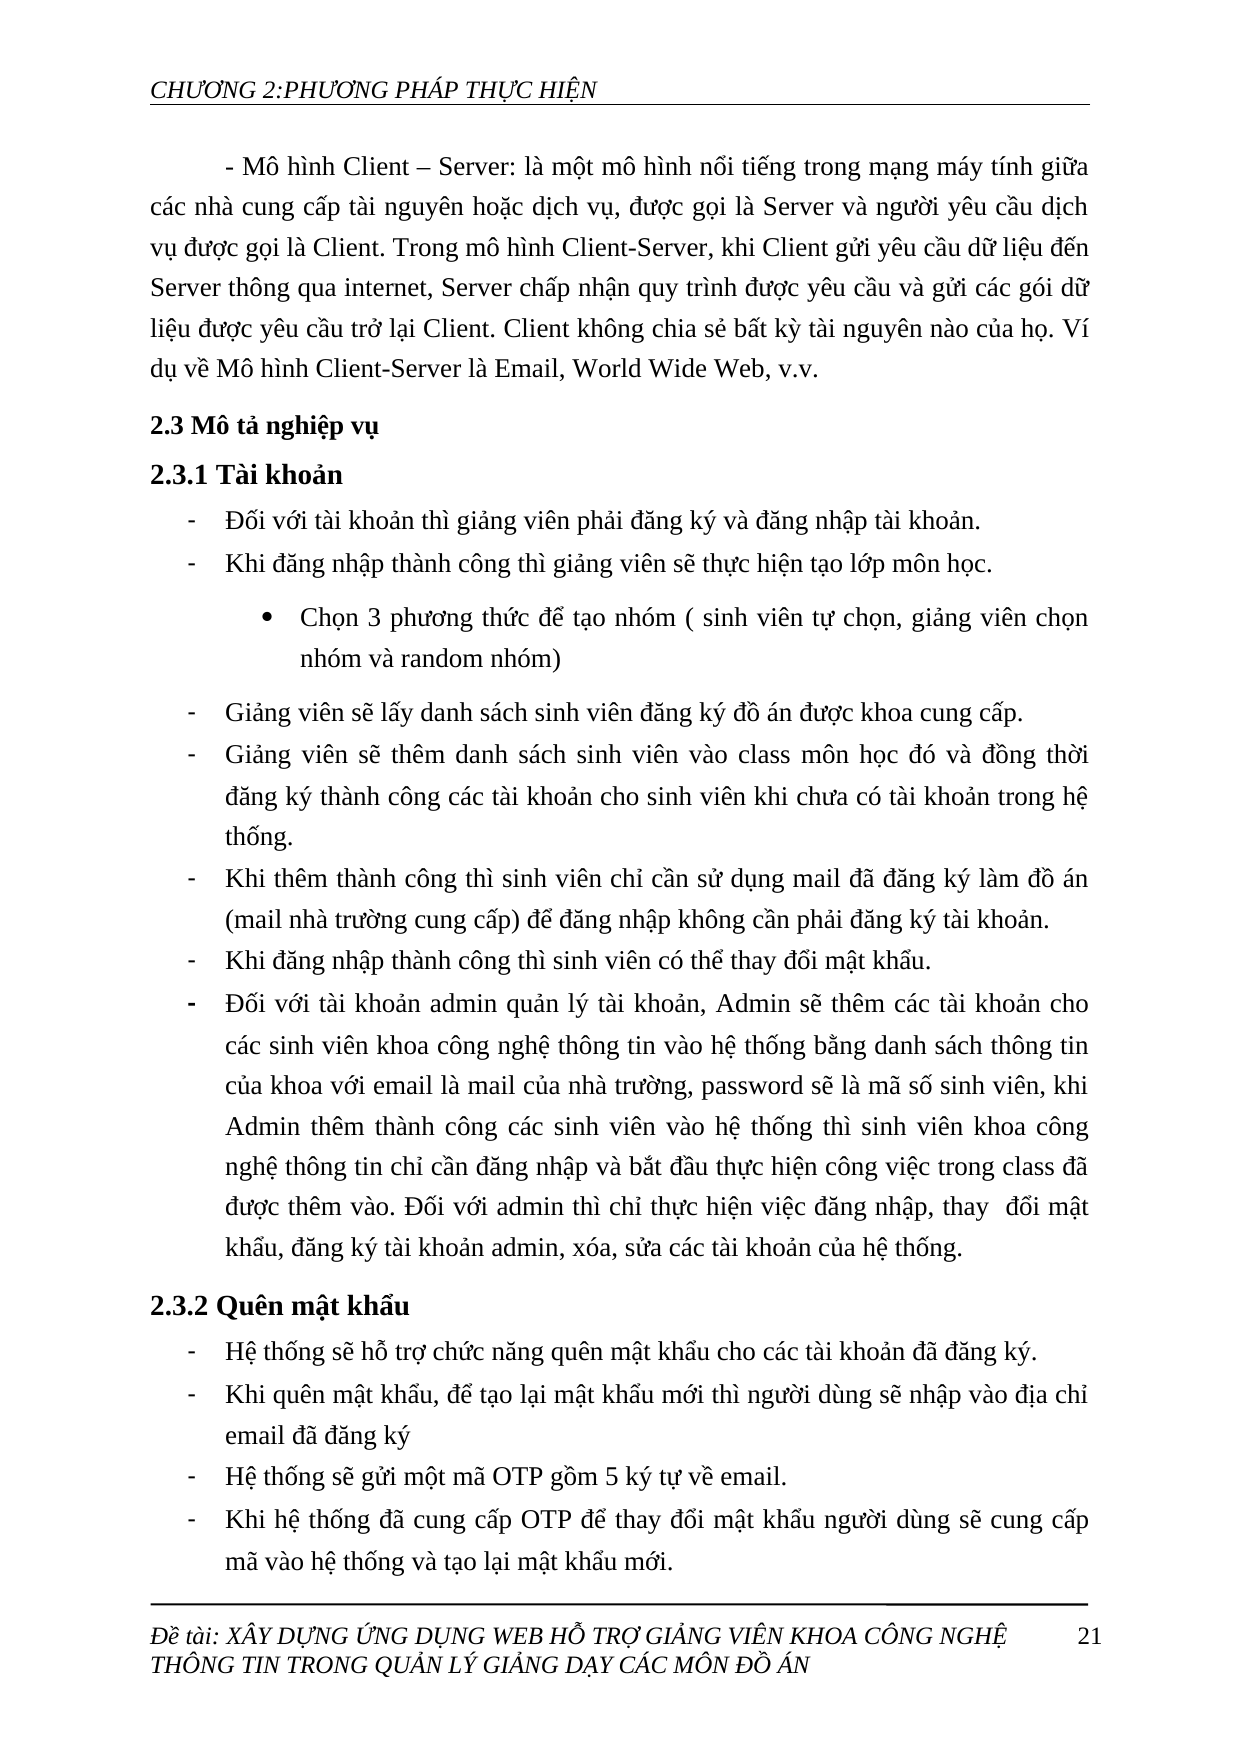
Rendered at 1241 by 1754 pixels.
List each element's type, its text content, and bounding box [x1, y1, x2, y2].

subtitle 2.3.1 Tài khoản [150, 457, 1090, 491]
list Khi quên mật khẩu, để tạo lại mật khẩu mới thì người dùng sẽ nhập vào địa chỉ email đã đăng ký [187, 1377, 1090, 1450]
list Khi đăng nhập thành công thì sinh viên có thể thay đổi mật khẩu. [187, 943, 1090, 977]
list Khi đăng nhập thành công thì giảng viên sẽ thực hiện tạo lớp môn học. [187, 546, 1090, 579]
list Giảng viên sẽ thêm danh sách sinh viên vào class môn học đó và đồng thời đăng ký thành công các tài khoản cho sinh viên khi chưa có tài khoản trong hệ thống. [187, 738, 1090, 852]
list Chọn 3 phương thức để tạo nhóm ( sinh viên tự chọn, giảng viên chọn nhóm và random nhóm) [262, 601, 1090, 673]
list Khi thêm thành công thì sinh viên chỉ cần sử dụng mail đã đăng ký làm đồ án (mail nhà trường cung cấp) để đăng nhập không cần phải đăng ký tài khoản. [187, 861, 1090, 934]
list Hệ thống sẽ gửi một mã OTP gồm 5 ký tự về email. [187, 1459, 1090, 1493]
text - Mô hình Client – Server: là một mô hình nổi tiếng trong mạng máy tính giữa các nhà cung cấp tài nguyên hoặc dịch vụ, được gọi là Server và người yêu cầu dịch vụ được gọi là Client. Trong mô hình Client-Server, khi Client gửi yêu cầu dữ liệu đến Server thông qua internet, Server chấp nhận quy trình được yêu cầu và gửi các gói dữ liệu được yêu cầu trở lại Client. Client không chia sẻ bất kỳ tài nguyên nào của họ. Ví dụ về Mô hình Client-Server là Email, World Wide Web, v.v. [150, 150, 1090, 383]
list Đối với tài khoản thì giảng viên phải đăng ký và đăng nhập tài khoản. [187, 503, 1090, 536]
subtitle 2.3 Mô tả nghiệp vụ [150, 409, 1090, 440]
list Giảng viên sẽ lấy danh sách sinh viên đăng ký đồ án được khoa cung cấp. [187, 695, 1090, 728]
list Hệ thống sẽ hỗ trợ chức năng quên mật khẩu cho các tài khoản đã đăng ký. [187, 1334, 1090, 1367]
list Khi hệ thống đã cung cấp OTP để thay đổi mật khẩu người dùng sẽ cung cấp mã vào hệ thống và tạo lại mật khẩu mới. [187, 1502, 1090, 1576]
subtitle 2.3.2 Quên mật khẩu [150, 1288, 1090, 1321]
list Đối với tài khoản admin quản lý tài khoản, Admin sẽ thêm các tài khoản cho các sinh viên khoa công nghệ thông tin vào hệ thống bằng danh sách thông tin của khoa với email là mail của nhà trường, password sẽ là mã số sinh viên, khi Admin thêm thành công các sinh viên vào hệ thống thì sinh viên khoa công nghệ thông tin chỉ cần đăng nhập và bắt đầu thực hiện công việc trong class đã được thêm vào. Đối với admin thì chỉ thực hiện việc đăng nhập, thay đổi mật khẩu, đăng ký tài khoản admin, xóa, sửa các tài khoản của hệ thống. [187, 986, 1090, 1262]
